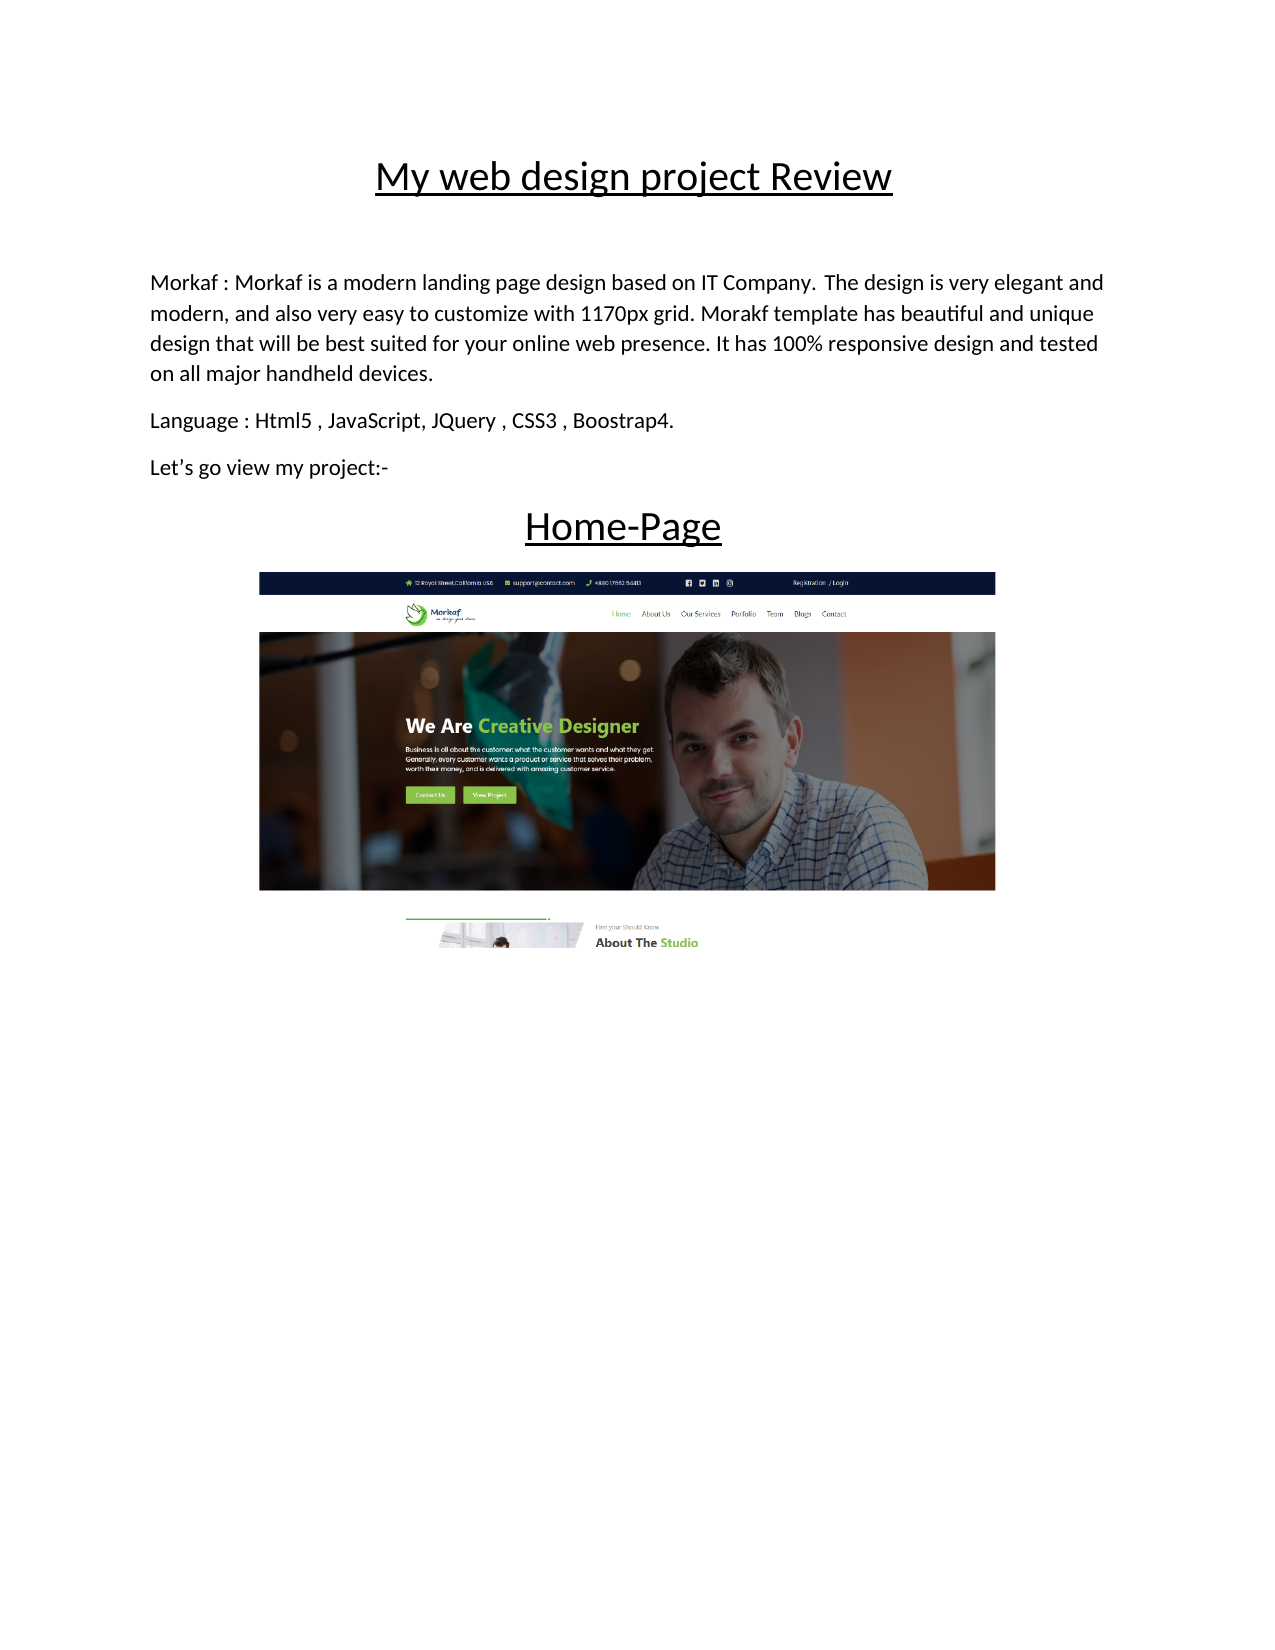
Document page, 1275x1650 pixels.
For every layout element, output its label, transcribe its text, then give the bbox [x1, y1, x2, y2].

text My web design project Review [300, 150, 1125, 201]
text Let’s go view my project:- [150, 453, 1125, 481]
text Home-Page [150, 500, 1125, 551]
text Morkaf : Morkaf is a modern landing page design based on IT Company. The design is very elegant and modern, and also very easy to customize with 1170px grid. Morakf template has beautiful and unique design that will be best suited for your online web presence. It has 100% responsive design and tested on all major handheld devices. [150, 268, 1125, 387]
picture [257, 572, 995, 947]
text Language : Html5 , JavaScript, JQuery , CSS3 , Boostrap4. [150, 406, 1125, 434]
